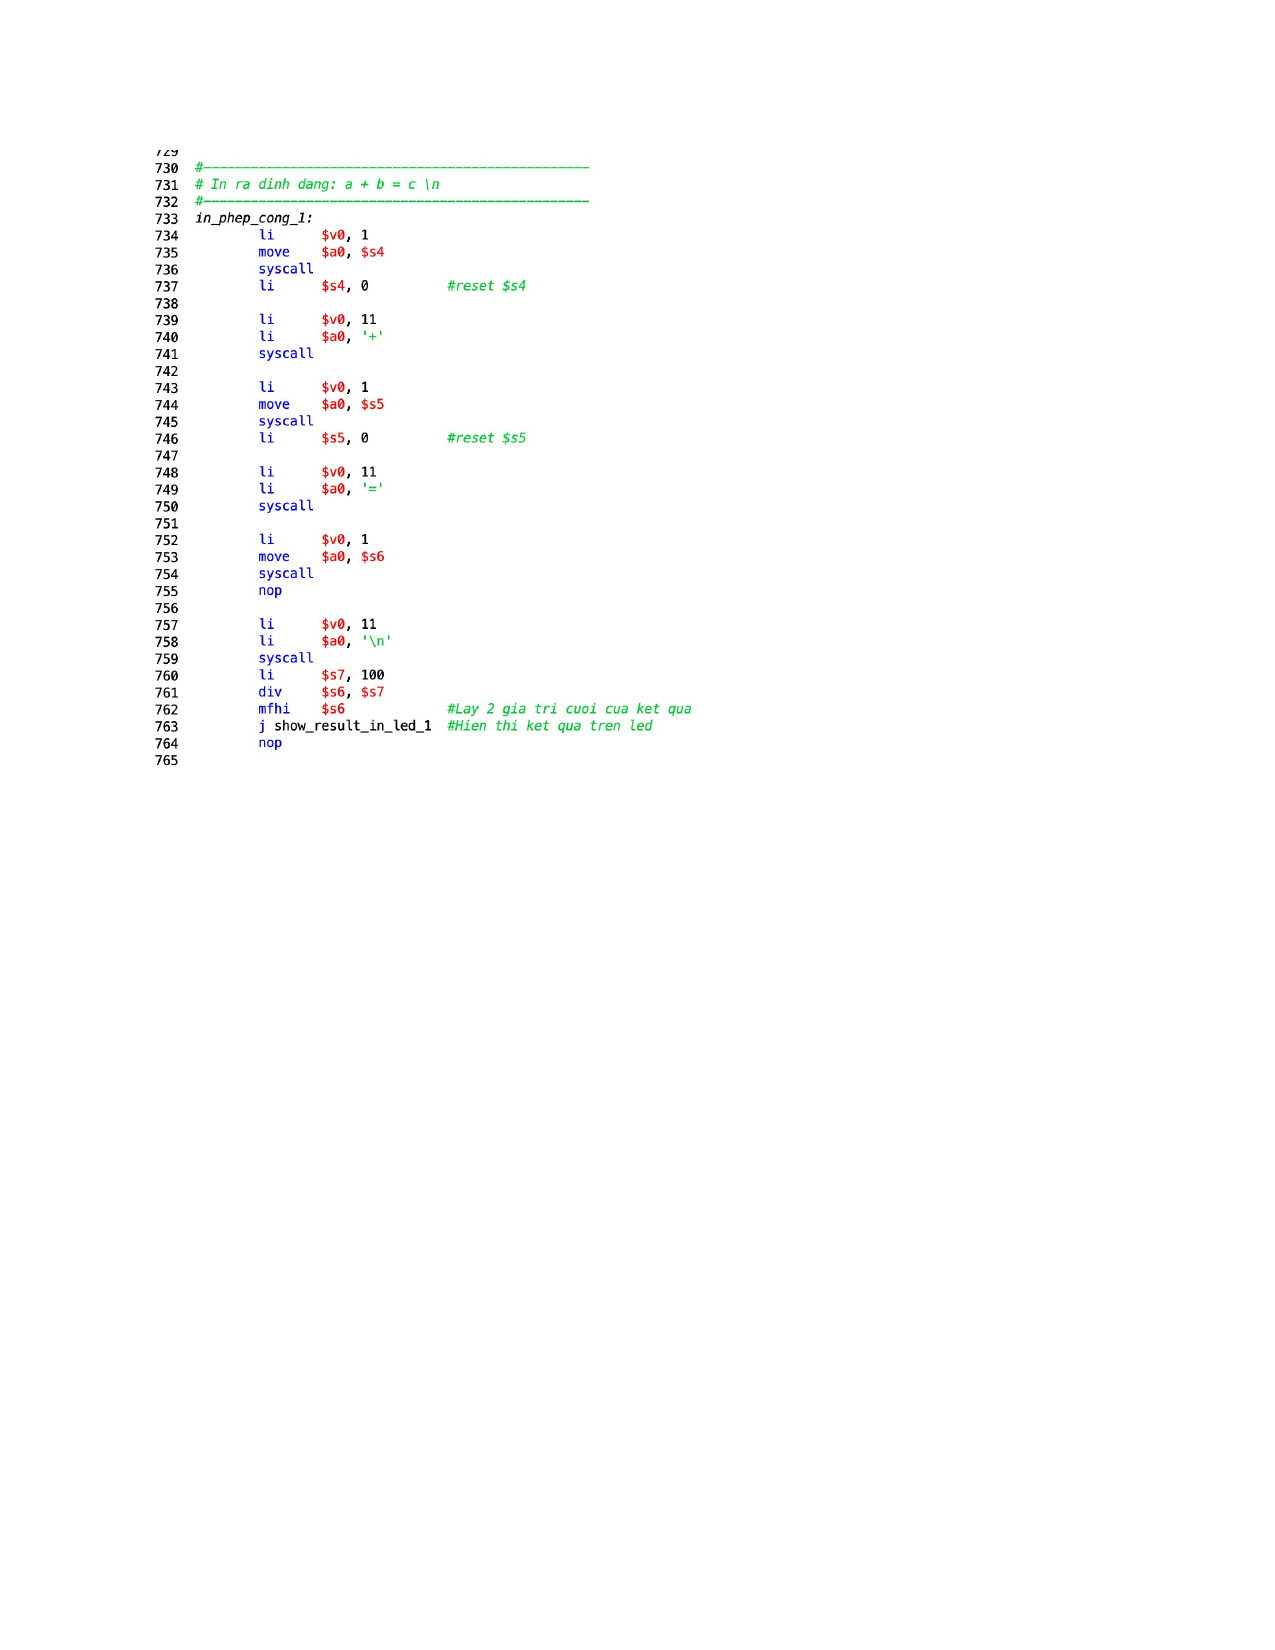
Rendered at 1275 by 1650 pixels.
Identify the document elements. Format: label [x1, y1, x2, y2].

picture [155, 150, 1100, 765]
